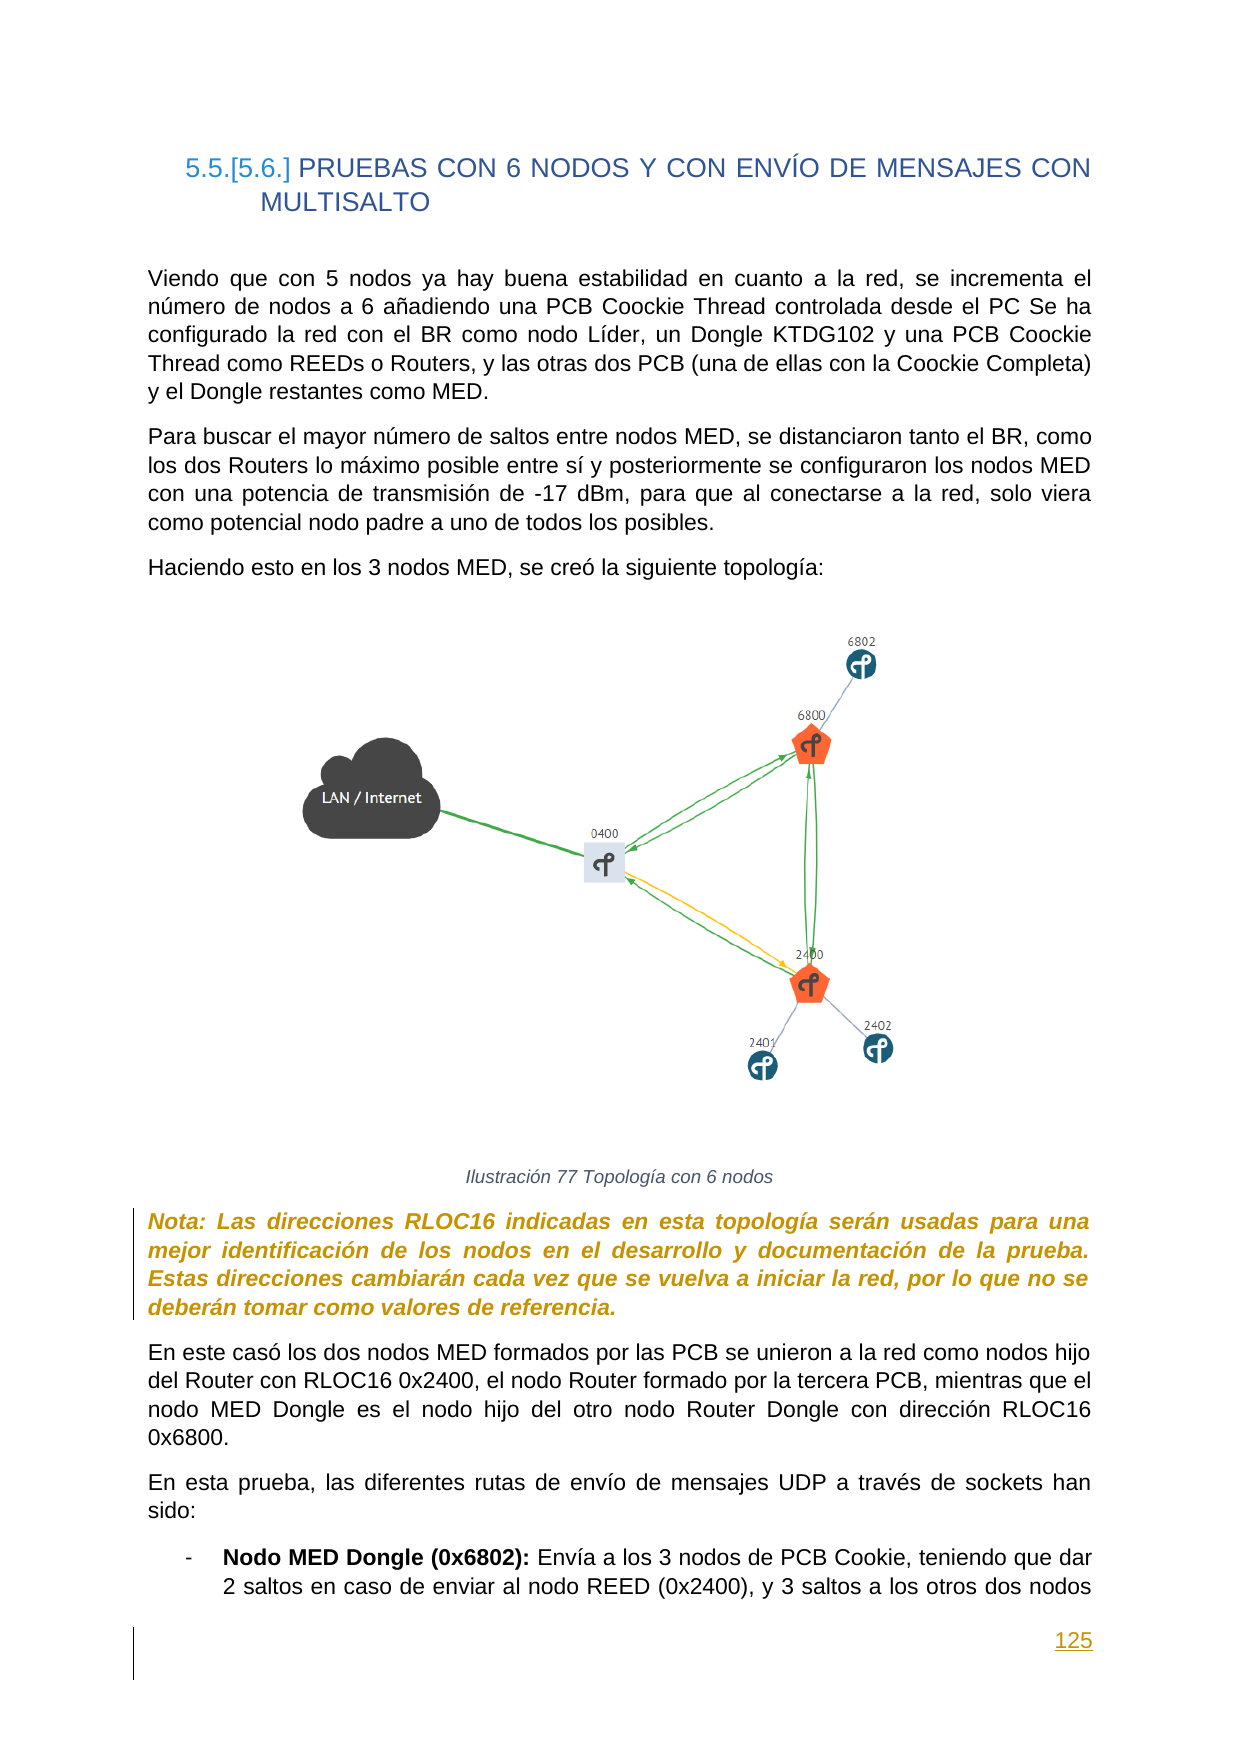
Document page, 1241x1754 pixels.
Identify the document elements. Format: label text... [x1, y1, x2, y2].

text Viendo que con 5 nodos ya hay buena estabilidad en cuanto a la red, se incrementa el número de nodos a 6 añadiendo una PCB Coockie Thread controlada desde el PC Se ha configurado la red con el BR como nodo Líder, un Dongle KTDG102 y una PCB Coockie Thread como REEDs o Routers, y las otras dos PCB (una de ellas con la Coockie Completa) y el Dongle restantes como MED. [148, 264, 1092, 404]
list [185, 1543, 1092, 1599]
text Para buscar el mayor número de saltos entre nodos MED, se distanciaron tanto el BR, como los dos Routers lo máximo posible entre sí y posteriormente se configuraron los nodos MED con una potencia de transmisión de -17 dBm, para que al conectarse a la red, solo viera como potencial nodo padre a uno de todos los posibles. [148, 423, 1092, 535]
text En esta prueba, las diferentes rutas de envío de mensajes UDP a través de sockets han sido: [148, 1469, 1092, 1524]
text Haciendo esto en los 3 nodos MED, se creó la siguiente topología: [148, 554, 1092, 580]
text Ilustración Topología con 6 nodos [148, 1166, 1092, 1187]
text En este casó los dos nodos MED formados por las PCB se unieron a la red como nodos hijo del Router con RLOC16 0x2400, el nodo Router formado por la tercera PCB, mientras que el nodo MED Dongle es el nodo hijo del otro nodo Router Dongle con dirección RLOC16 0x6800. [148, 1339, 1092, 1450]
text Nota: Las direcciones RLOC16 indicadas en esta topología serán usadas para una mejor identificación de los nodos en el desarrollo y documentación de la prueba. Estas direcciones cambiarán cada vez que se vuelva a iniciar la red, por lo que no se deberán tomar como valores de referencia. [148, 1208, 1092, 1320]
picture [241, 598, 999, 1147]
subtitle PRUEBAS CON 6 NODOS Y CON ENVÍO DE MENSAJES CON MULTISALTO [185, 152, 1092, 217]
